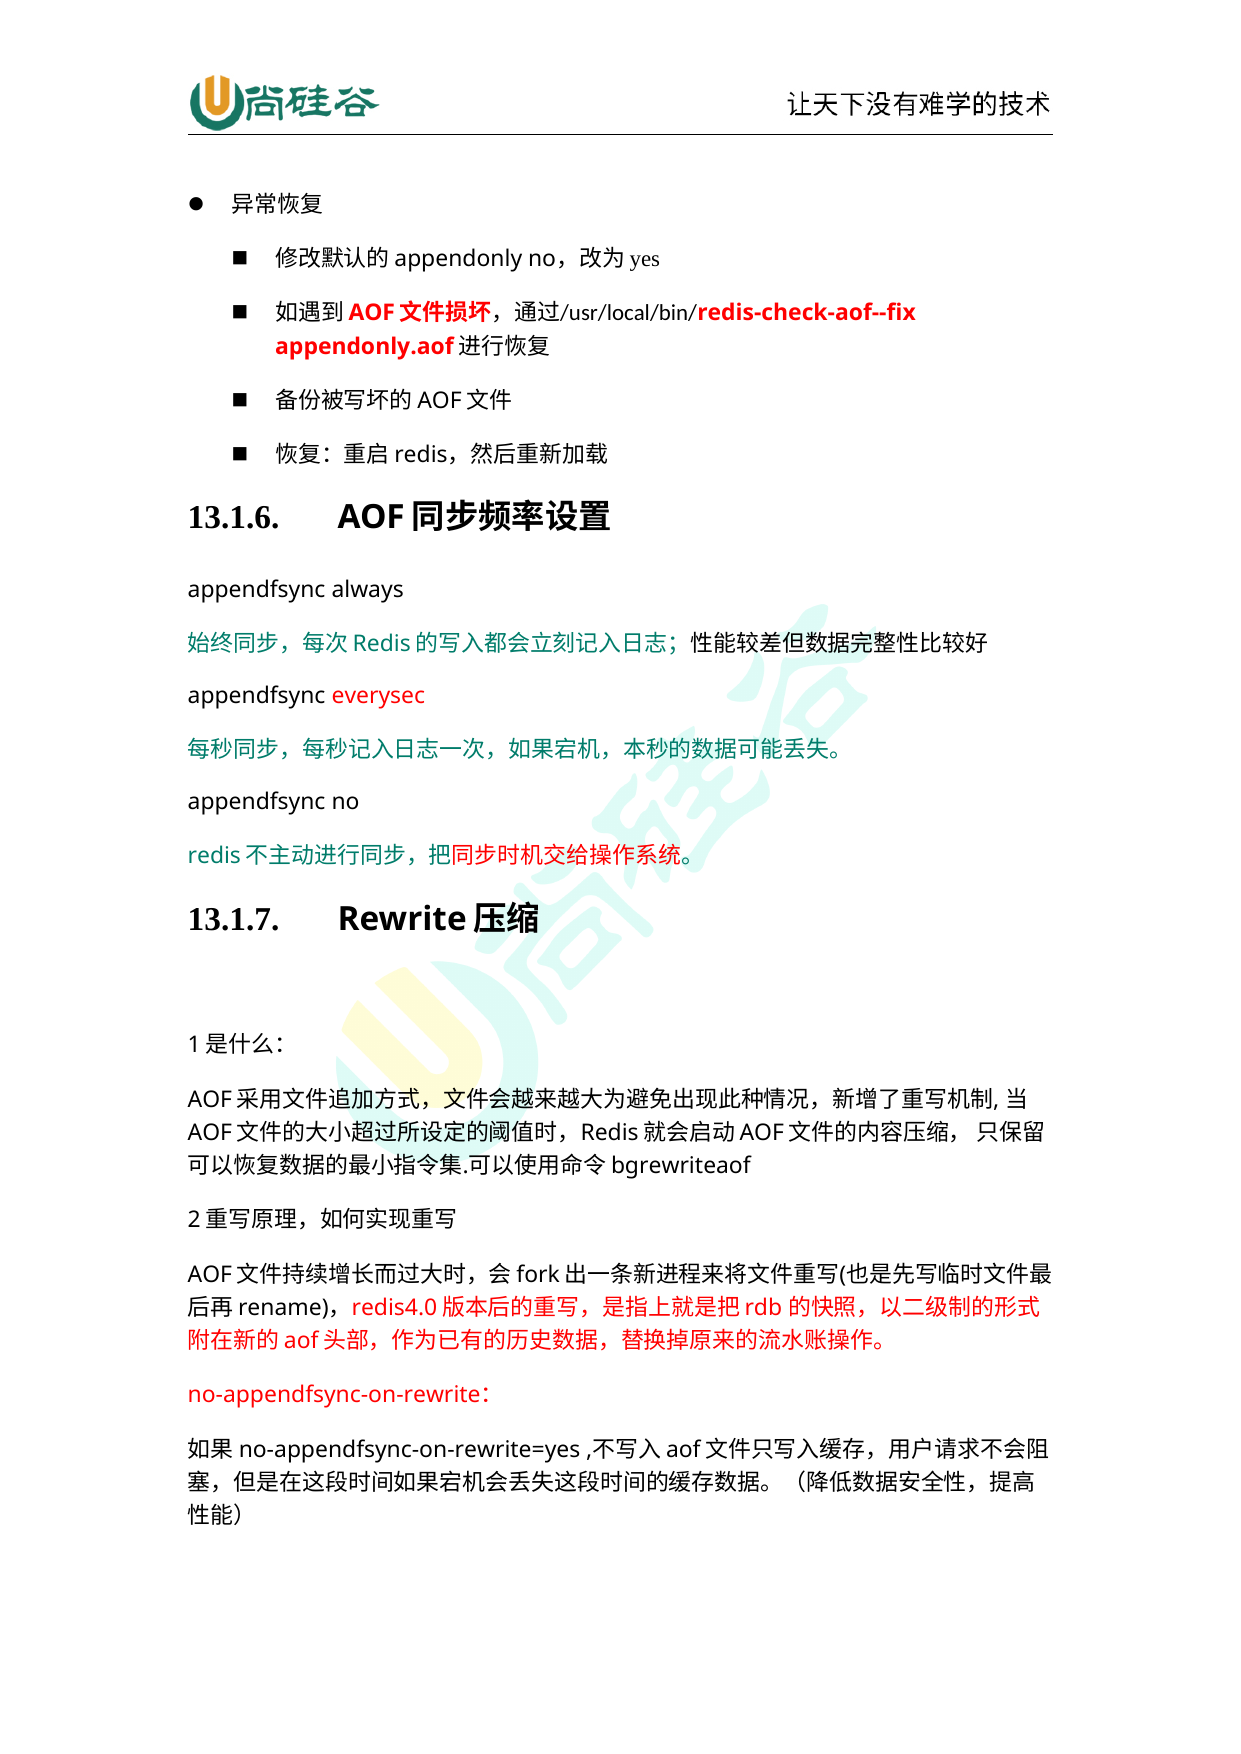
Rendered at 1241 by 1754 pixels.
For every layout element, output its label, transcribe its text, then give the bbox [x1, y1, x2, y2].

text appendfsync always [187, 573, 1053, 604]
text 始终同步，每次Redis的写入都会立刻记入日志；性能较差但数据完整性比较好 [187, 625, 1053, 658]
list 恢复：重启redis，然后重新加载 [231, 436, 1053, 469]
text 2重写原理，如何实现重写 [187, 1201, 1053, 1235]
text 1是什么： [187, 1026, 1053, 1060]
text AOF采用文件追加方式，文件会越来越大为避免出现此种情况，新增了重写机制, 当AOF文件的大小超过所设定的阈值时，Redis就会启动AOF文件的内容压缩， 只保留可以恢复数据的最小指令集.可以使用命令bgrewriteaof [187, 1081, 1053, 1181]
list 备份被写坏的AOF文件 [231, 382, 1053, 415]
text AOF文件持续增长而过大时，会fork出一条新进程来将文件重写(也是先写临时文件最后再rename)，redis4.0版本后的重写，是指上就是把rdb 的快照，以二级制的形式附在新的aof头部，作为已有的历史数据，替换掉原来的流水账操作。 [187, 1256, 1053, 1356]
text 如果 no-appendfsync-on-rewrite=yes ,不写入aof文件只写入缓存，用户请求不会阻塞，但是在这段时间如果宕机会丢失这段时间的缓存数据。（降低数据安全性，提高性能） [187, 1431, 1053, 1530]
text 每秒同步，每秒记入日志一次，如果宕机，本秒的数据可能丢失。 [187, 731, 1053, 764]
picture [187, 73, 1053, 132]
text appendfsync no [187, 785, 1053, 816]
list 异常恢复 [187, 186, 1053, 219]
text no-appendfsync-on-rewrite： [187, 1376, 1053, 1410]
list 如遇到AOF文件损坏，通过/usr/local/bin/redis-check-aof--fix appendonly.aof进行恢复 [231, 294, 1053, 361]
text appendfsync everysec [187, 679, 1053, 710]
list Rewrite压缩 [187, 891, 1053, 940]
text redis不主动进行同步，把同步时机交给操作系统。 [187, 837, 1053, 871]
list 修改默认的appendonly no，改为yes [231, 240, 1053, 273]
list AOF同步频率设置 [187, 490, 1053, 538]
